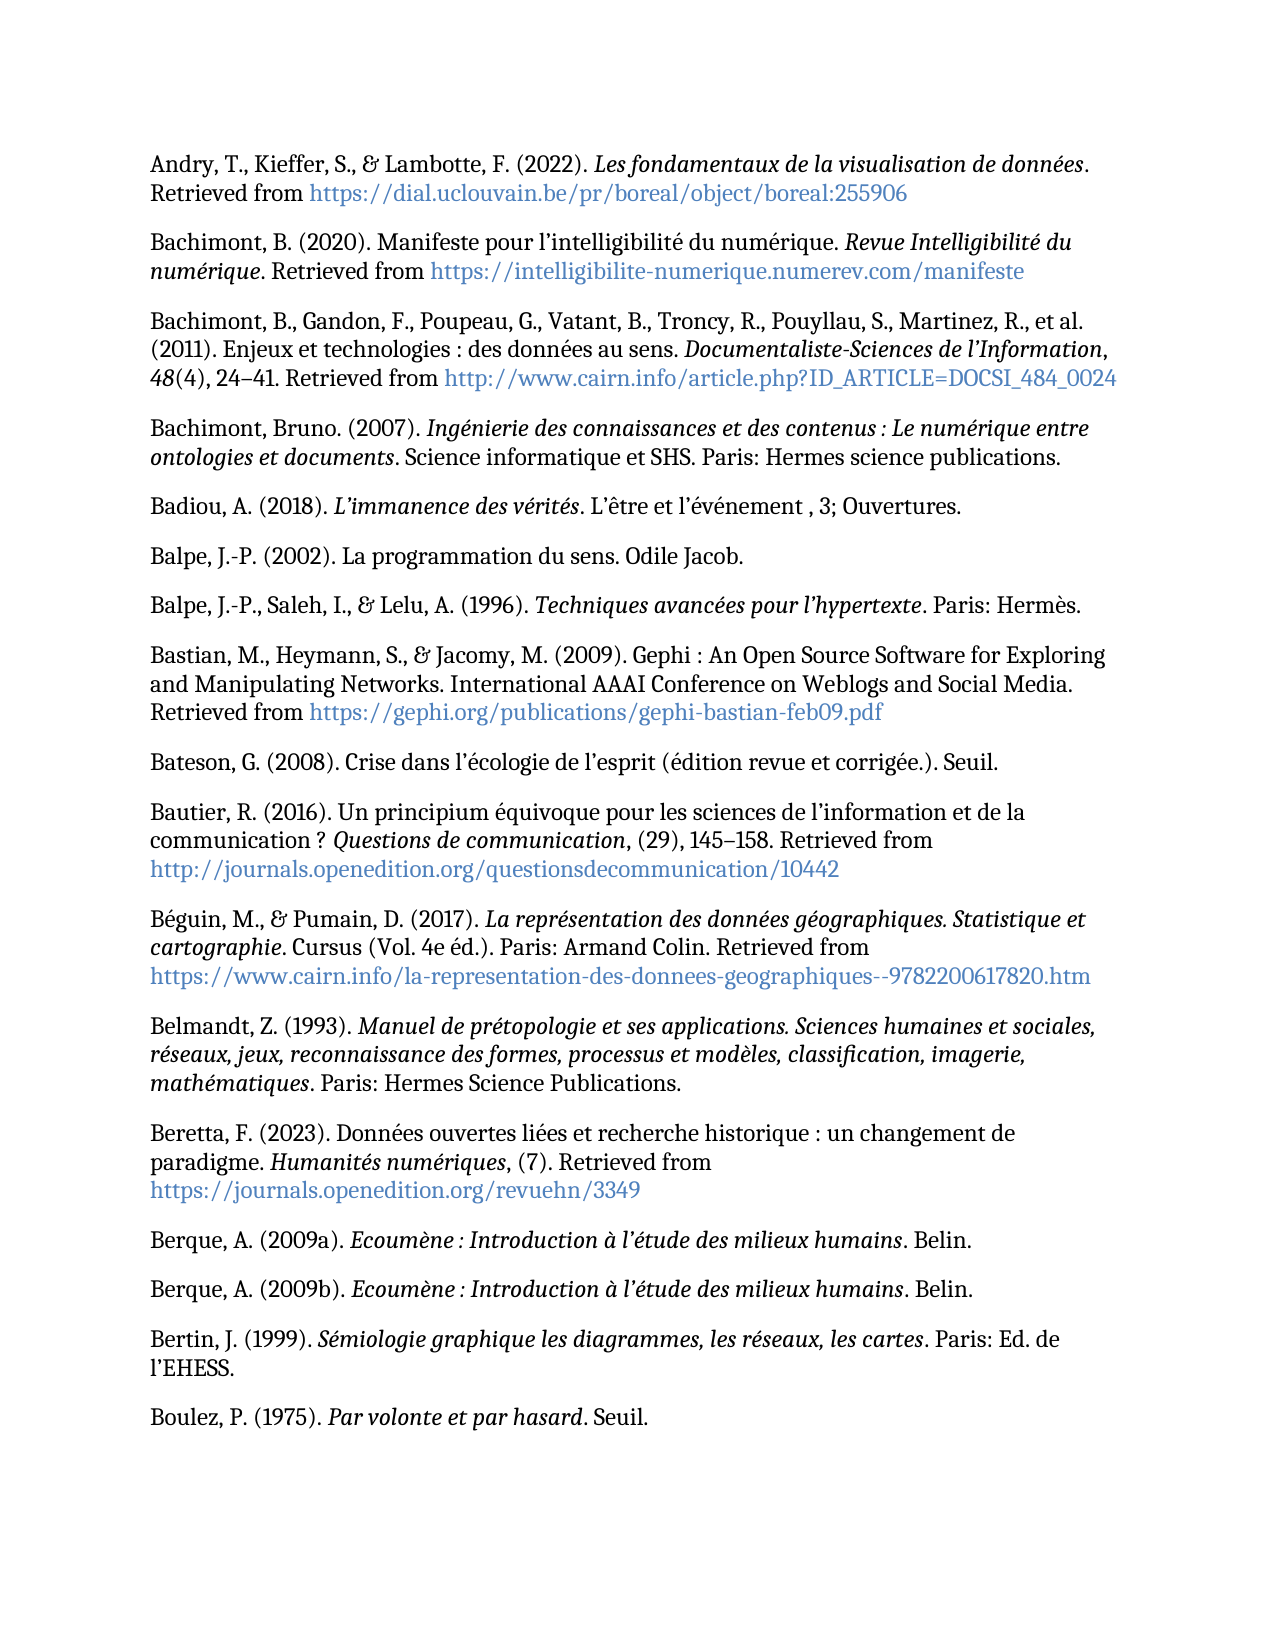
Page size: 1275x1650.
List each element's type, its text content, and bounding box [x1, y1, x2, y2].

text Belmandt, Z. (1993). Manuel de prétopologie et ses applications. Sciences humaines et sociales, réseaux, jeux, reconnaissance des formes, processus et modèles, classification, imagerie, mathématiques. Paris: Hermes Science Publications. [150, 1012, 1125, 1098]
text Bertin, J. (1999). Sémiologie graphique les diagrammes, les réseaux, les cartes. Paris: Ed. de l’EHESS. [150, 1325, 1125, 1382]
text Balpe, J.-P., Saleh, I., & Lelu, A. (1996). Techniques avancées pour l’hypertexte. Paris: Hermès. [150, 591, 1125, 620]
text Berque, A. (2009a). Ecoumène : Introduction à l’étude des milieux humains. Belin. [150, 1226, 1125, 1254]
text Andry, T., Kieffer, S., & Lambotte, F. (2022). Les fondamentaux de la visualisation de données. Retrieved from https://dial.uclouvain.be/pr/boreal/object/boreal:255906 [150, 150, 1125, 207]
text Bachimont, B. (2020). Manifeste pour l’intelligibilité du numérique. Revue Intelligibilité du numérique. Retrieved from https://intelligibilite-numerique.numerev.com/manifeste [150, 228, 1125, 286]
text Bateson, G. (2008). Crise dans l’écologie de l’esprit (édition revue et corrigée.). Seuil. [150, 748, 1125, 777]
text Badiou, A. (2018). L’immanence des vérités. L’être et l’événement , 3; Ouvertures. [150, 492, 1125, 521]
text Beretta, F. (2023). Données ouvertes liées et recherche historique : un changement de paradigme. Humanités numériques, (7). Retrieved from https://journals.openedition.org/revuehn/3349 [150, 1119, 1125, 1205]
text Béguin, M., & Pumain, D. (2017). La représentation des données géographiques. Statistique et cartographie. Cursus (Vol. 4e éd.). Paris: Armand Colin. Retrieved from https://www.cairn.info/la-representation-des-donnees-geographiques--9782200617820.htm [150, 904, 1125, 991]
text Bastian, M., Heymann, S., & Jacomy, M. (2009). Gephi : An Open Source Software for Exploring and Manipulating Networks. International AAAI Conference on Weblogs and Social Media. Retrieved from https://gephi.org/publications/gephi-bastian-feb09.pdf [150, 641, 1125, 727]
text Boulez, P. (1975). Par volonte et par hasard. Seuil. [150, 1403, 1125, 1432]
text Berque, A. (2009b). Ecoumène : Introduction à l’étude des milieux humains. Belin. [150, 1275, 1125, 1304]
text Bachimont, B., Gandon, F., Poupeau, G., Vatant, B., Troncy, R., Pouyllau, S., Martinez, R., et al. (2011). Enjeux et technologies : des données au sens. Documentaliste-Sciences de l’Information, 48(4), 24–41. Retrieved from http://www.cairn.info/article.php?ID_ARTICLE=DOCSI_484_0024 [150, 307, 1125, 393]
text Balpe, J.-P. (2002). La programmation du sens. Odile Jacob. [150, 542, 1125, 570]
text Bautier, R. (2016). Un principium équivoque pour les sciences de l’information et de la communication ? Questions de communication, (29), 145–158. Retrieved from http://journals.openedition.org/questionsdecommunication/10442 [150, 797, 1125, 884]
text Bachimont, Bruno. (2007). Ingénierie des connaissances et des contenus : Le numérique entre ontologies et documents. Science informatique et SHS. Paris: Hermes science publications. [150, 414, 1125, 471]
